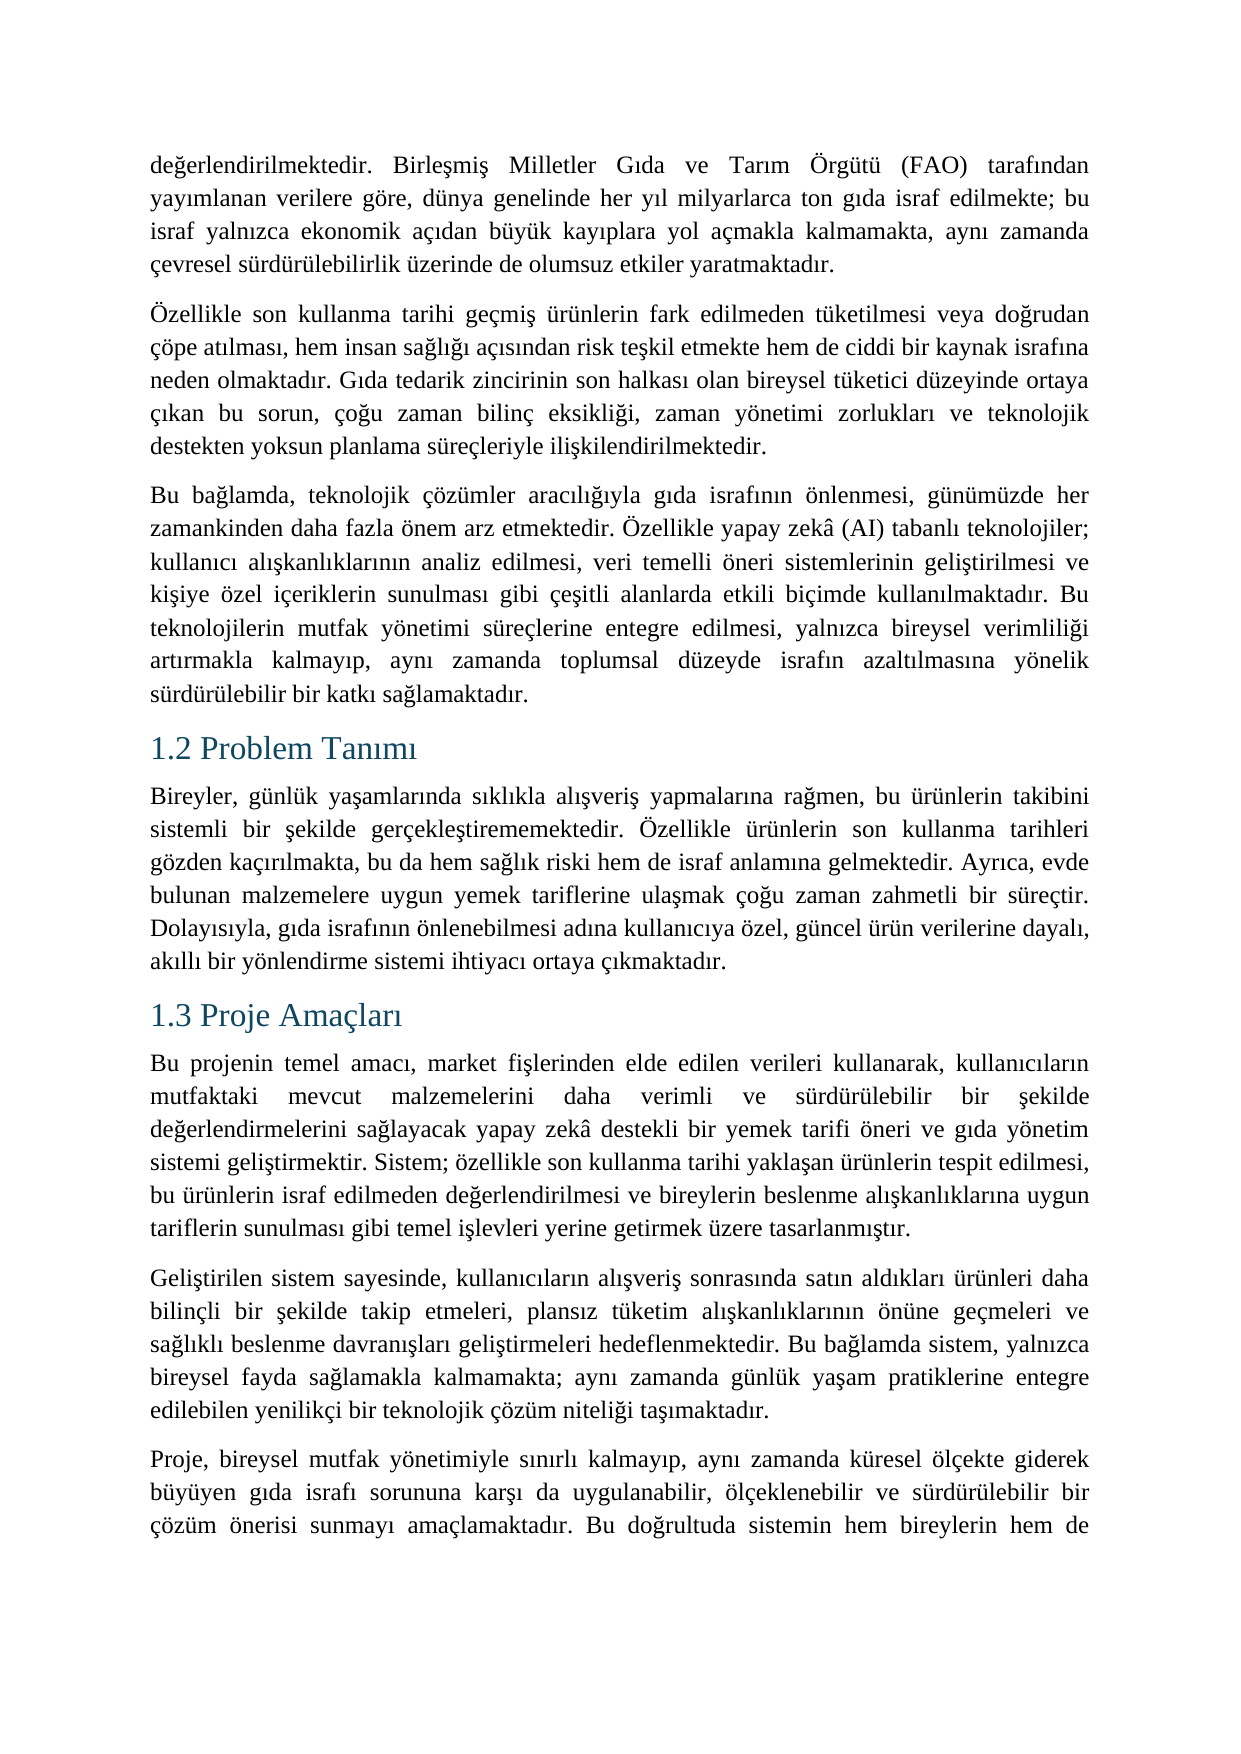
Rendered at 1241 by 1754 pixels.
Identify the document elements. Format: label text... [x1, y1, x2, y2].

text Bu projenin temel amacı, market fişlerinden elde edilen verileri kullanarak, kullanıcıların mutfaktaki mevcut malzemelerini daha verimli ve sürdürülebilir bir şekilde değerlendirmelerini sağlayacak yapay zekâ destekli bir yemek tarifi öneri ve gıda yönetim sistemi geliştirmektir. Sistem; özellikle son kullanma tarihi yaklaşan ürünlerin tespit edilmesi, bu ürünlerin israf edilmeden değerlendirilmesi ve bireylerin beslenme alışkanlıklarına uygun tariflerin sunulması gibi temel işlevleri yerine getirmek üzere tasarlanmıştır. [150, 1048, 1090, 1242]
subtitle 1.3 Proje Amaçları [150, 996, 1090, 1034]
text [150, 150, 1090, 278]
subtitle 1.2 Problem Tanımı [150, 728, 1090, 767]
text Özellikle son kullanma tarihi geçmiş ürünlerin fark edilmeden tüketilmesi veya doğrudan çöpe atılması, hem insan sağlığı açısından risk teşkil etmekte hem de ciddi bir kaynak israfına neden olmaktadır. Gıda tedarik zincirinin son halkası olan bireysel tüketici düzeyinde ortaya çıkan bu sorun, çoğu zaman bilinç eksikliği, zaman yönetimi zorlukları ve teknolojik destekten yoksun planlama süreçleriyle ilişkilendirilmektedir. [150, 299, 1090, 459]
text Bu bağlamda, teknolojik çözümler aracılığıyla gıda israfının önlenmesi, günümüzde her zamankinden daha fazla önem arz etmektedir. Özellikle yapay zekâ (AI) tabanlı teknolojiler; kullanıcı alışkanlıklarının analiz edilmesi, veri temelli öneri sistemlerinin geliştirilmesi ve kişiye özel içeriklerin sunulması gibi çeşitli alanlarda etkili biçimde kullanılmaktadır. Bu teknolojilerin mutfak yönetimi süreçlerine entegre edilmesi, yalnızca bireysel verimliliği artırmakla kalmayıp, aynı zamanda toplumsal düzeyde israfın azaltılmasına yönelik sürdürülebilir bir katkı sağlamaktadır. [150, 481, 1090, 707]
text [150, 1444, 1090, 1539]
text Bireyler, günlük yaşamlarında sıklıkla alışveriş yapmalarına rağmen, bu ürünlerin takibini sistemli bir şekilde gerçekleştirememektedir. Özellikle ürünlerin son kullanma tarihleri gözden kaçırılmakta, bu da hem sağlık riski hem de israf anlamına gelmektedir. Ayrıca, evde bulunan malzemelere uygun yemek tariflerine ulaşmak çoğu zaman zahmetli bir süreçtir. Dolayısıyla, gıda israfının önlenebilmesi adına kullanıcıya özel, güncel ürün verilerine dayalı, akıllı bir yönlendirme sistemi ihtiyacı ortaya çıkmaktadır. [150, 781, 1090, 974]
text Geliştirilen sistem sayesinde, kullanıcıların alışveriş sonrasında satın aldıkları ürünleri daha bilinçli bir şekilde takip etmeleri, plansız tüketim alışkanlıklarının önüne geçmeleri ve sağlıklı beslenme davranışları geliştirmeleri hedeflenmektedir. Bu bağlamda sistem, yalnızca bireysel fayda sağlamakla kalmamakta; aynı zamanda günlük yaşam pratiklerine entegre edilebilen yenilikçi bir teknolojik çözüm niteliği taşımaktadır. [150, 1263, 1090, 1423]
